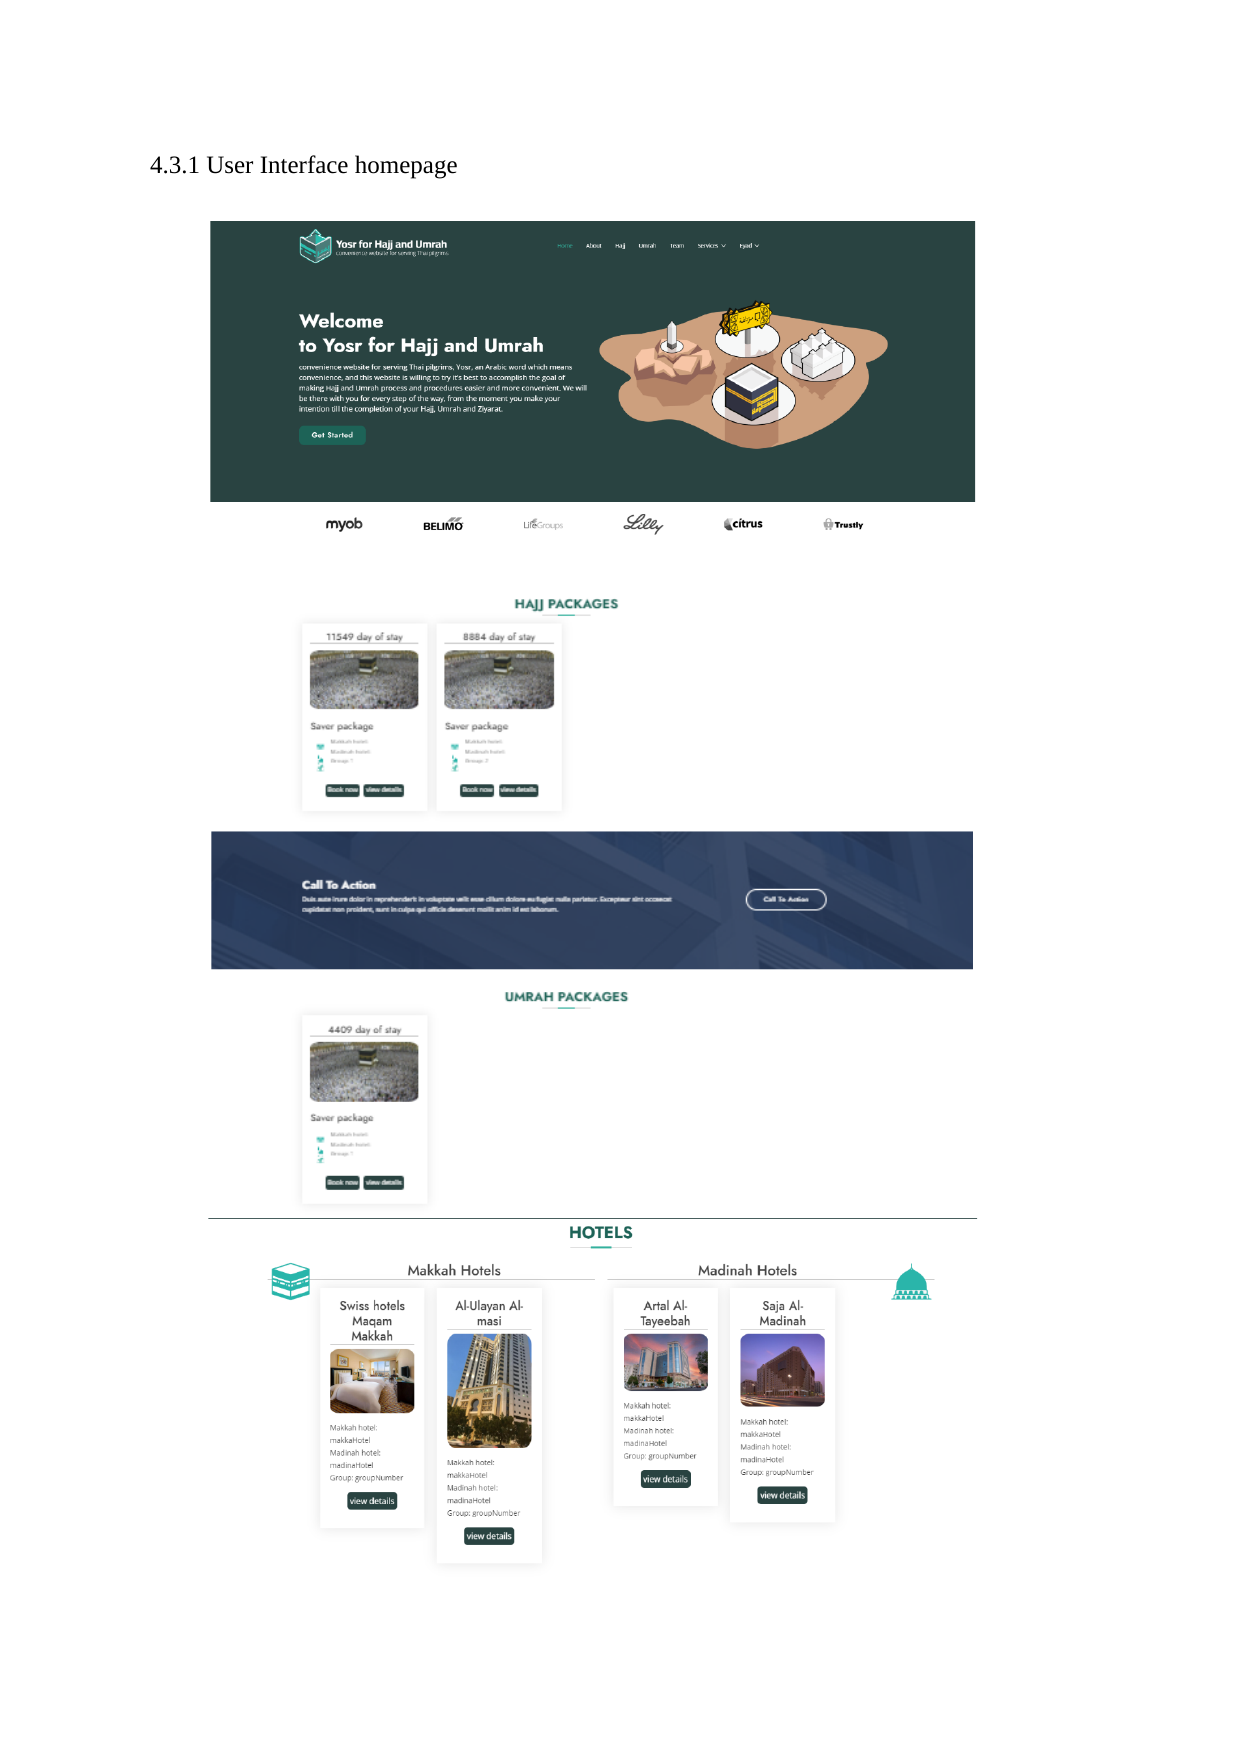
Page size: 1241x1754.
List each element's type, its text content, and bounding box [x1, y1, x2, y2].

subtitle 4.3.1 User Interface homepage [150, 150, 1090, 179]
picture [208, 221, 978, 1598]
